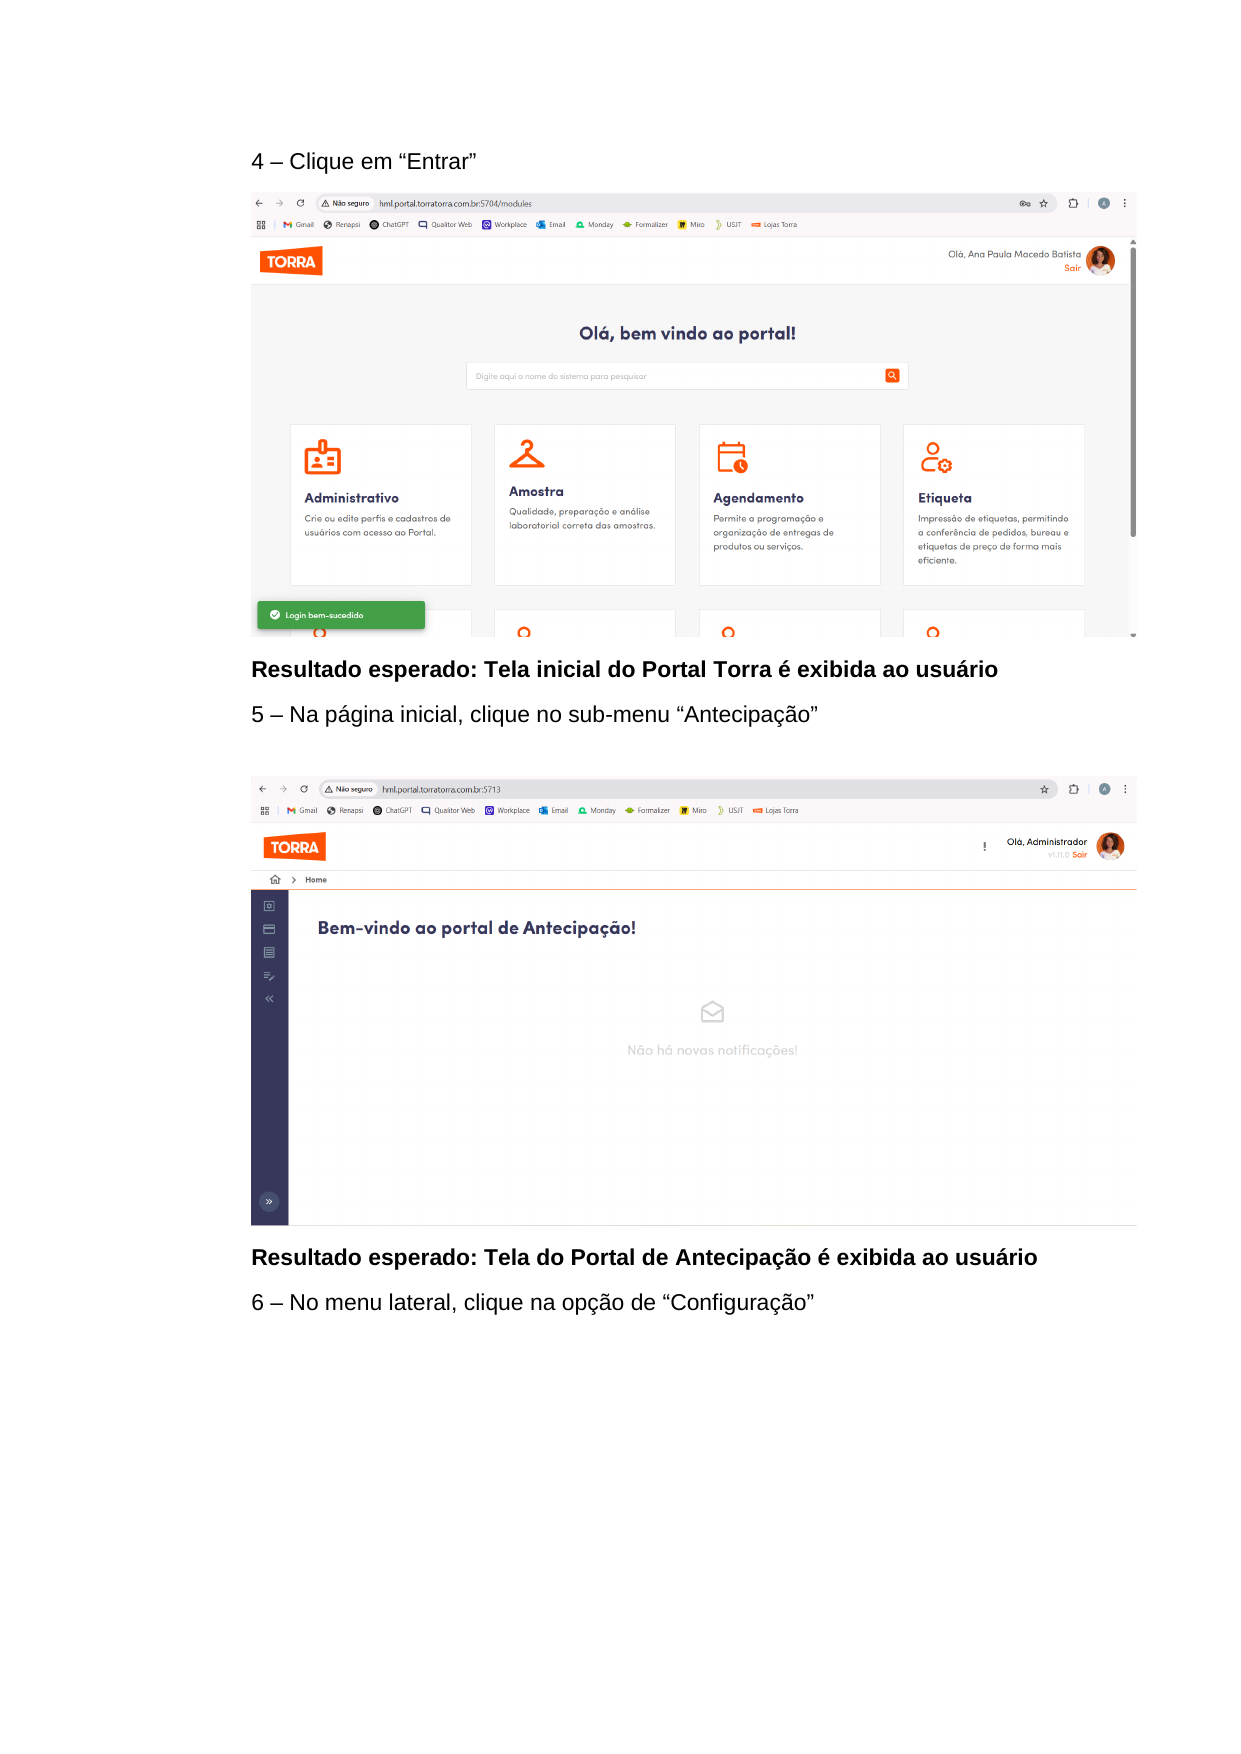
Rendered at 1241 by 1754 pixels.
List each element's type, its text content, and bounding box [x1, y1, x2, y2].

text Resultado esperado: Tela inicial do Portal Torra é exibida ao usuário [177, 656, 1063, 682]
text 5 – Na página inicial, clique no sub-menu “Antecipação” [177, 701, 1063, 727]
picture [251, 776, 1137, 1226]
picture [251, 192, 1137, 637]
text Resultado esperado: Tela do Portal de Antecipação é exibida ao usuário [177, 1244, 1063, 1270]
text 6 – No menu lateral, clique na opção de “Configuração” [177, 1289, 1063, 1315]
text 4 – Clique em “Entrar” [177, 148, 1063, 174]
